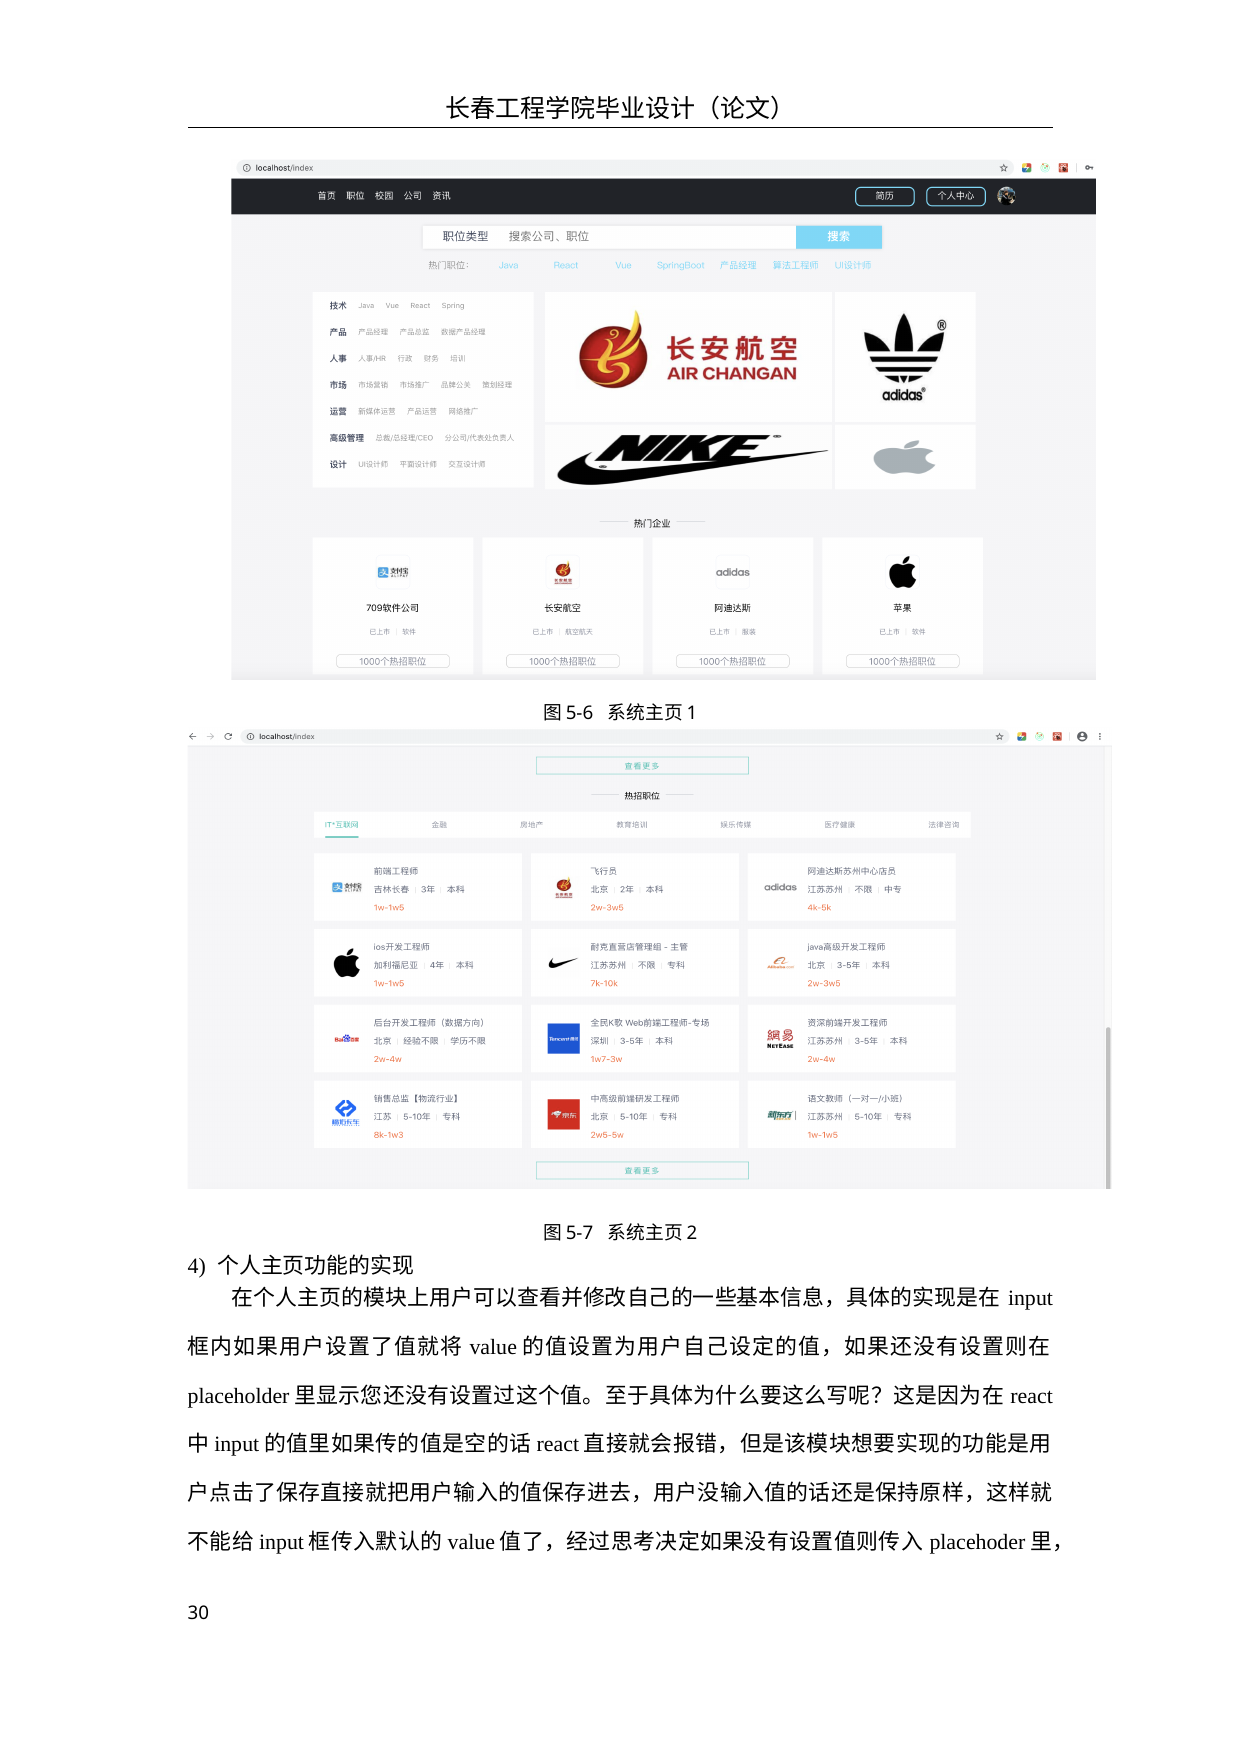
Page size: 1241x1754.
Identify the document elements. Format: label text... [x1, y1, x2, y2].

picture [231, 159, 1096, 680]
text 4) 个人主页功能的实现 [187, 1247, 1053, 1280]
picture [187, 727, 1112, 1189]
text 图5-6 系统主页1 [187, 695, 1053, 727]
text 图5-7 系统主页2 [187, 1215, 1053, 1247]
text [187, 1280, 1053, 1556]
